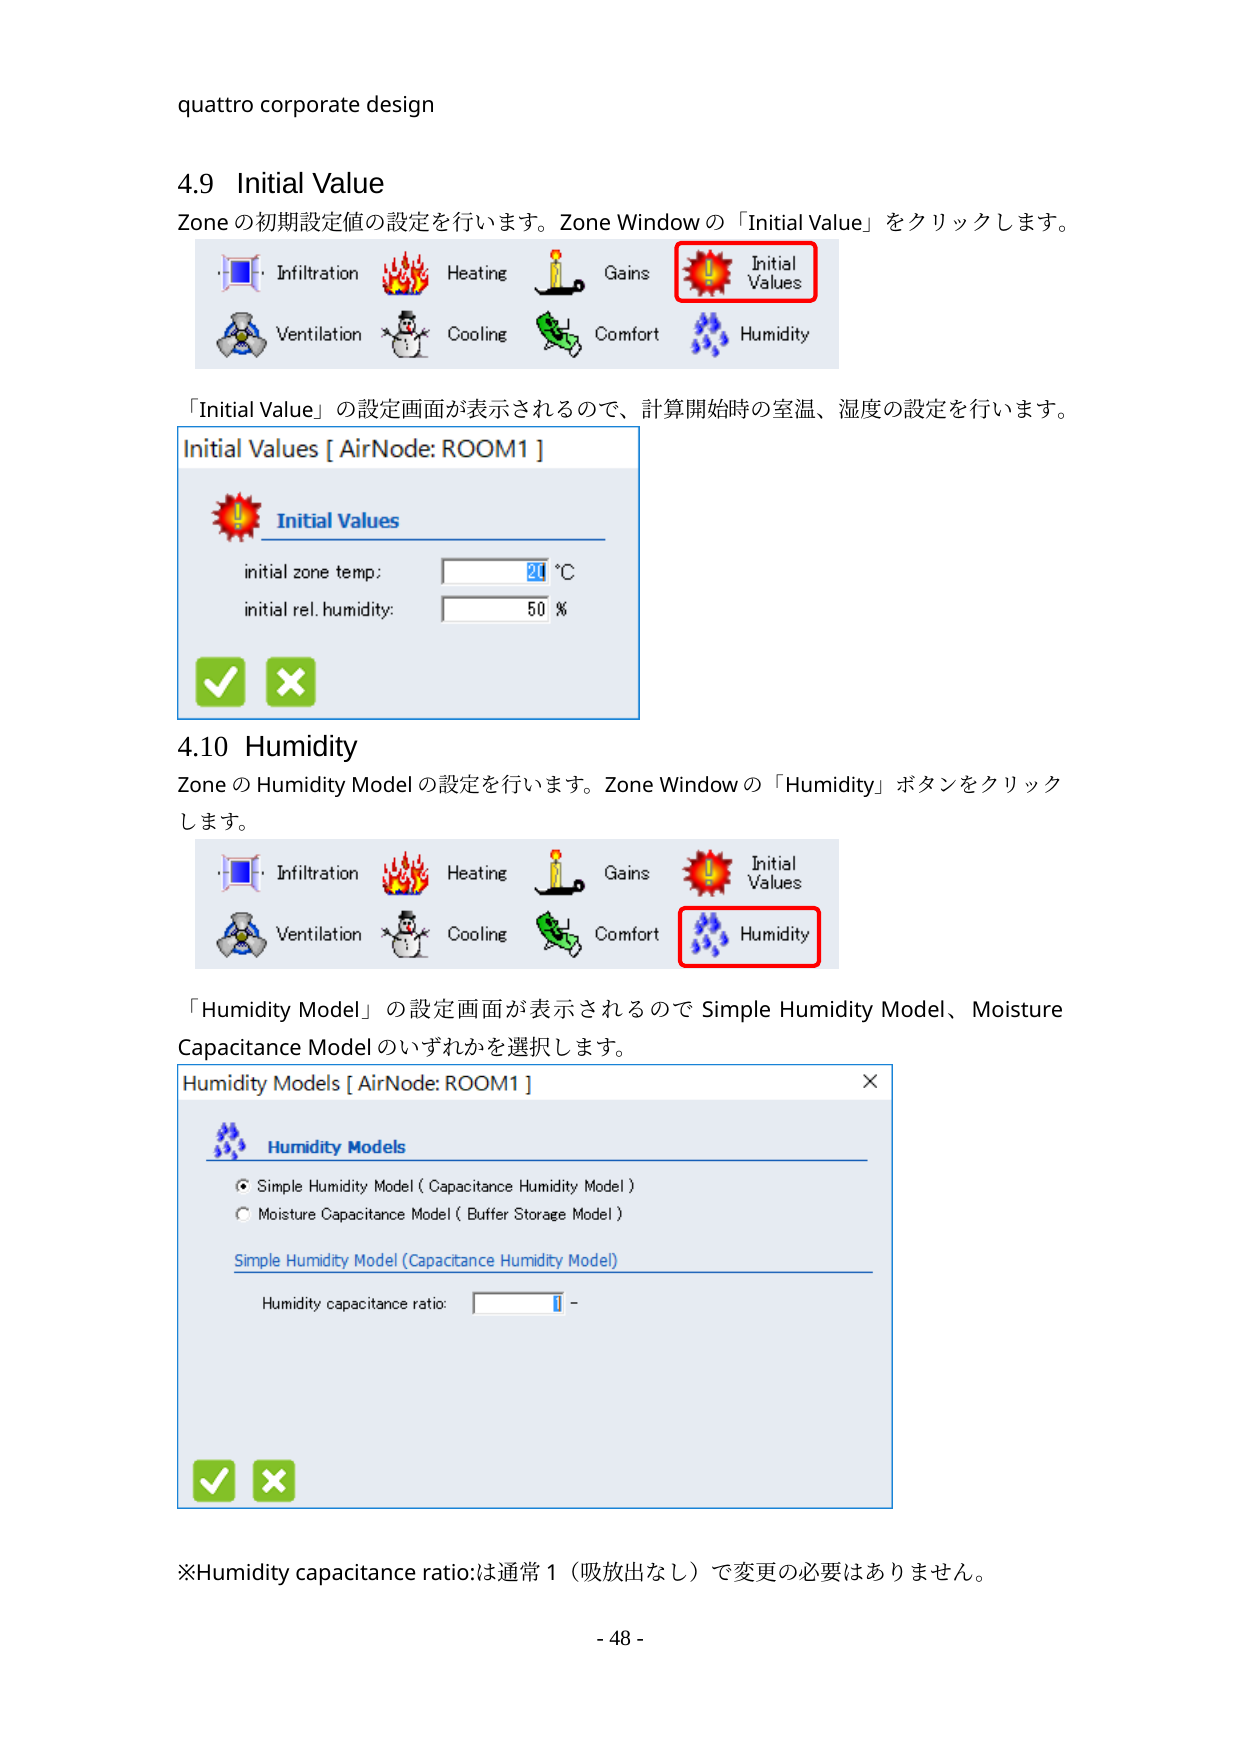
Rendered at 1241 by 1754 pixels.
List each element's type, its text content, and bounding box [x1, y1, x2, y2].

picture [177, 1064, 893, 1509]
picture [195, 839, 839, 969]
text Initial Value [177, 164, 1063, 202]
text 「Humidity Model」の設定画面が表示されるのでSimple Humidity Model、Moisture Capacitance Modelのいずれかを選択します。 [177, 989, 1063, 1064]
text Humidity [177, 727, 1063, 764]
text Zoneの初期設定値の設定を行います。Zone Windowの「Initial Value」をクリックします。 [177, 202, 1063, 239]
text ZoneのHumidity Modelの設定を行います。Zone Windowの「Humidity」ボタンをクリックします。 [177, 764, 1063, 839]
picture [177, 427, 640, 720]
picture [195, 239, 839, 369]
text ※Humidity capacitance ratio:は通常1（吸放出なし）で変更の必要はありません。 [177, 1552, 1063, 1589]
text 「Initial Value」の設定画面が表示されるので、計算開始時の室温、湿度の設定を行います。 [177, 389, 1063, 427]
